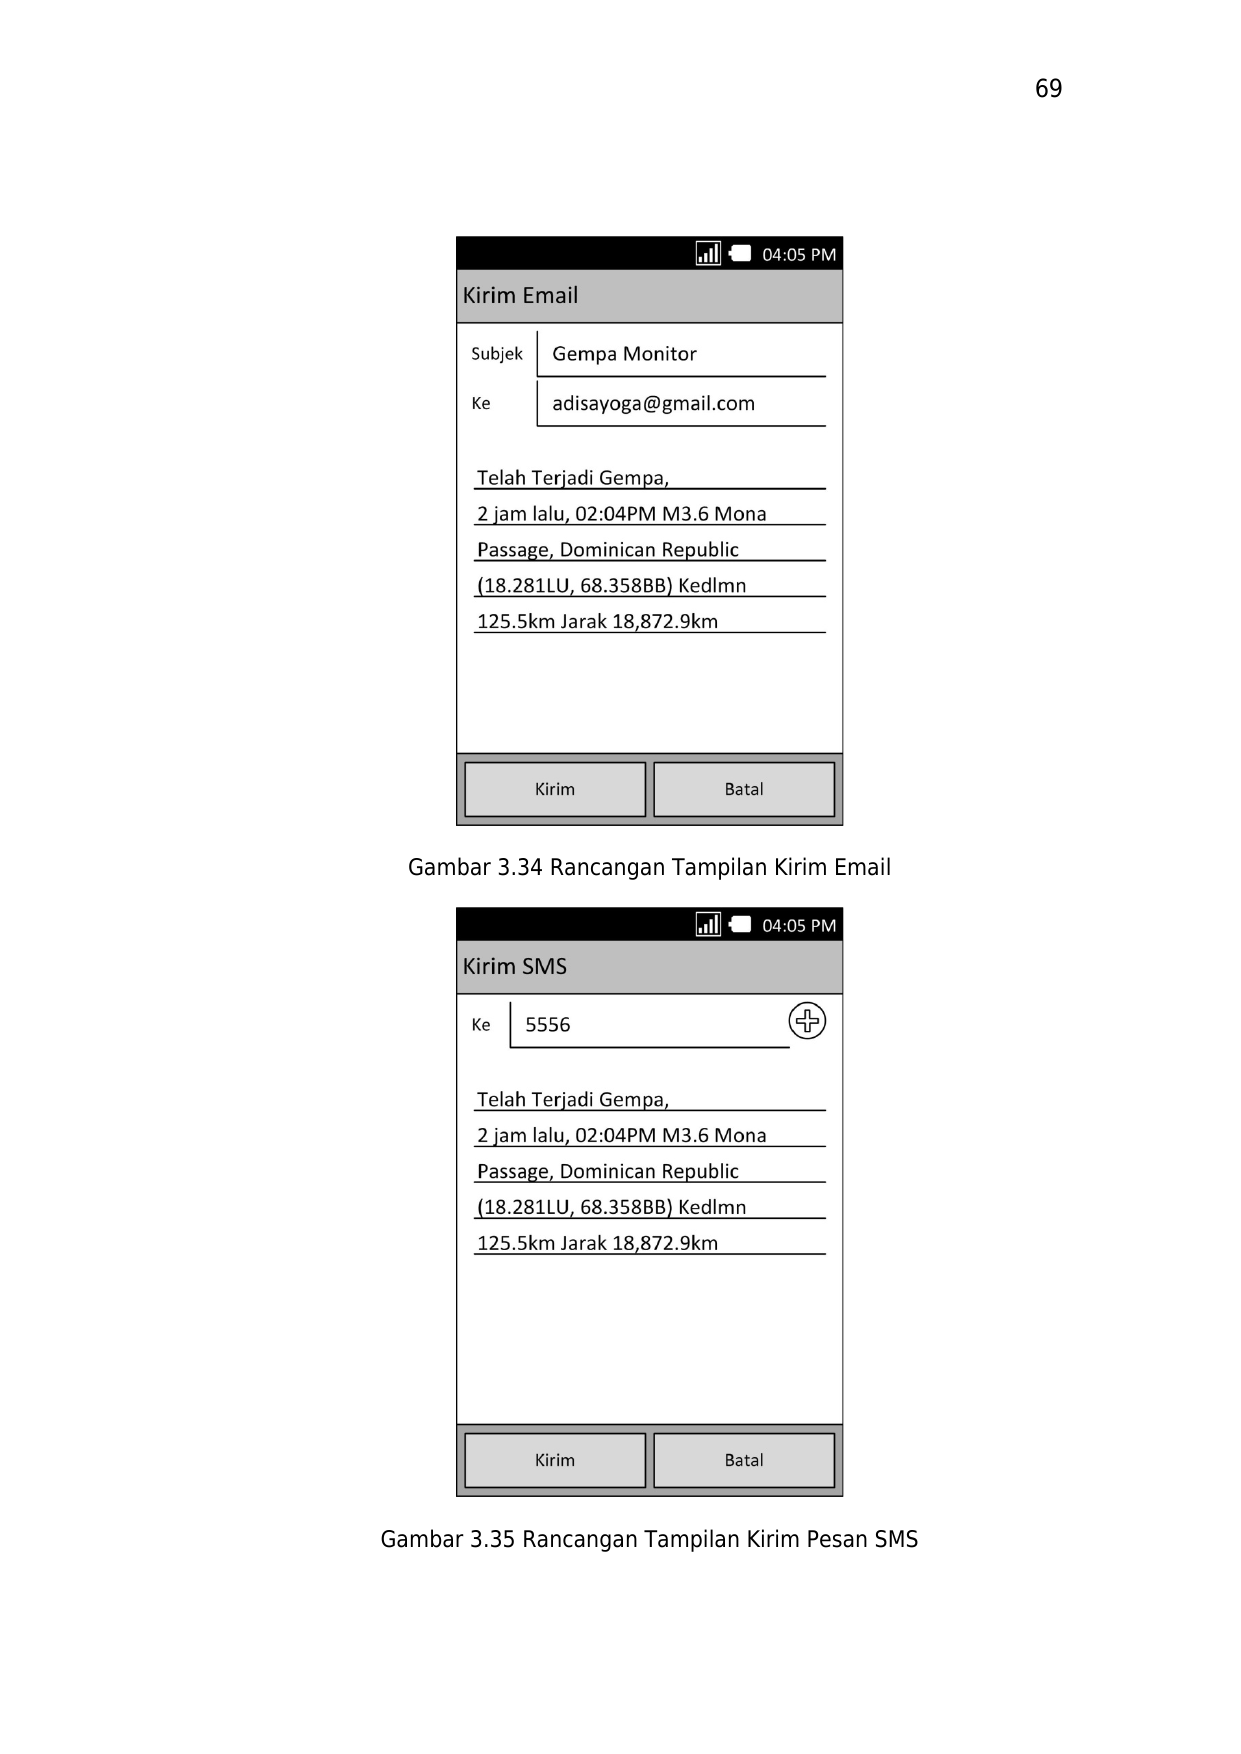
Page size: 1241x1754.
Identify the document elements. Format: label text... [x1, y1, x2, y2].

picture [456, 907, 844, 1497]
picture [456, 236, 844, 826]
